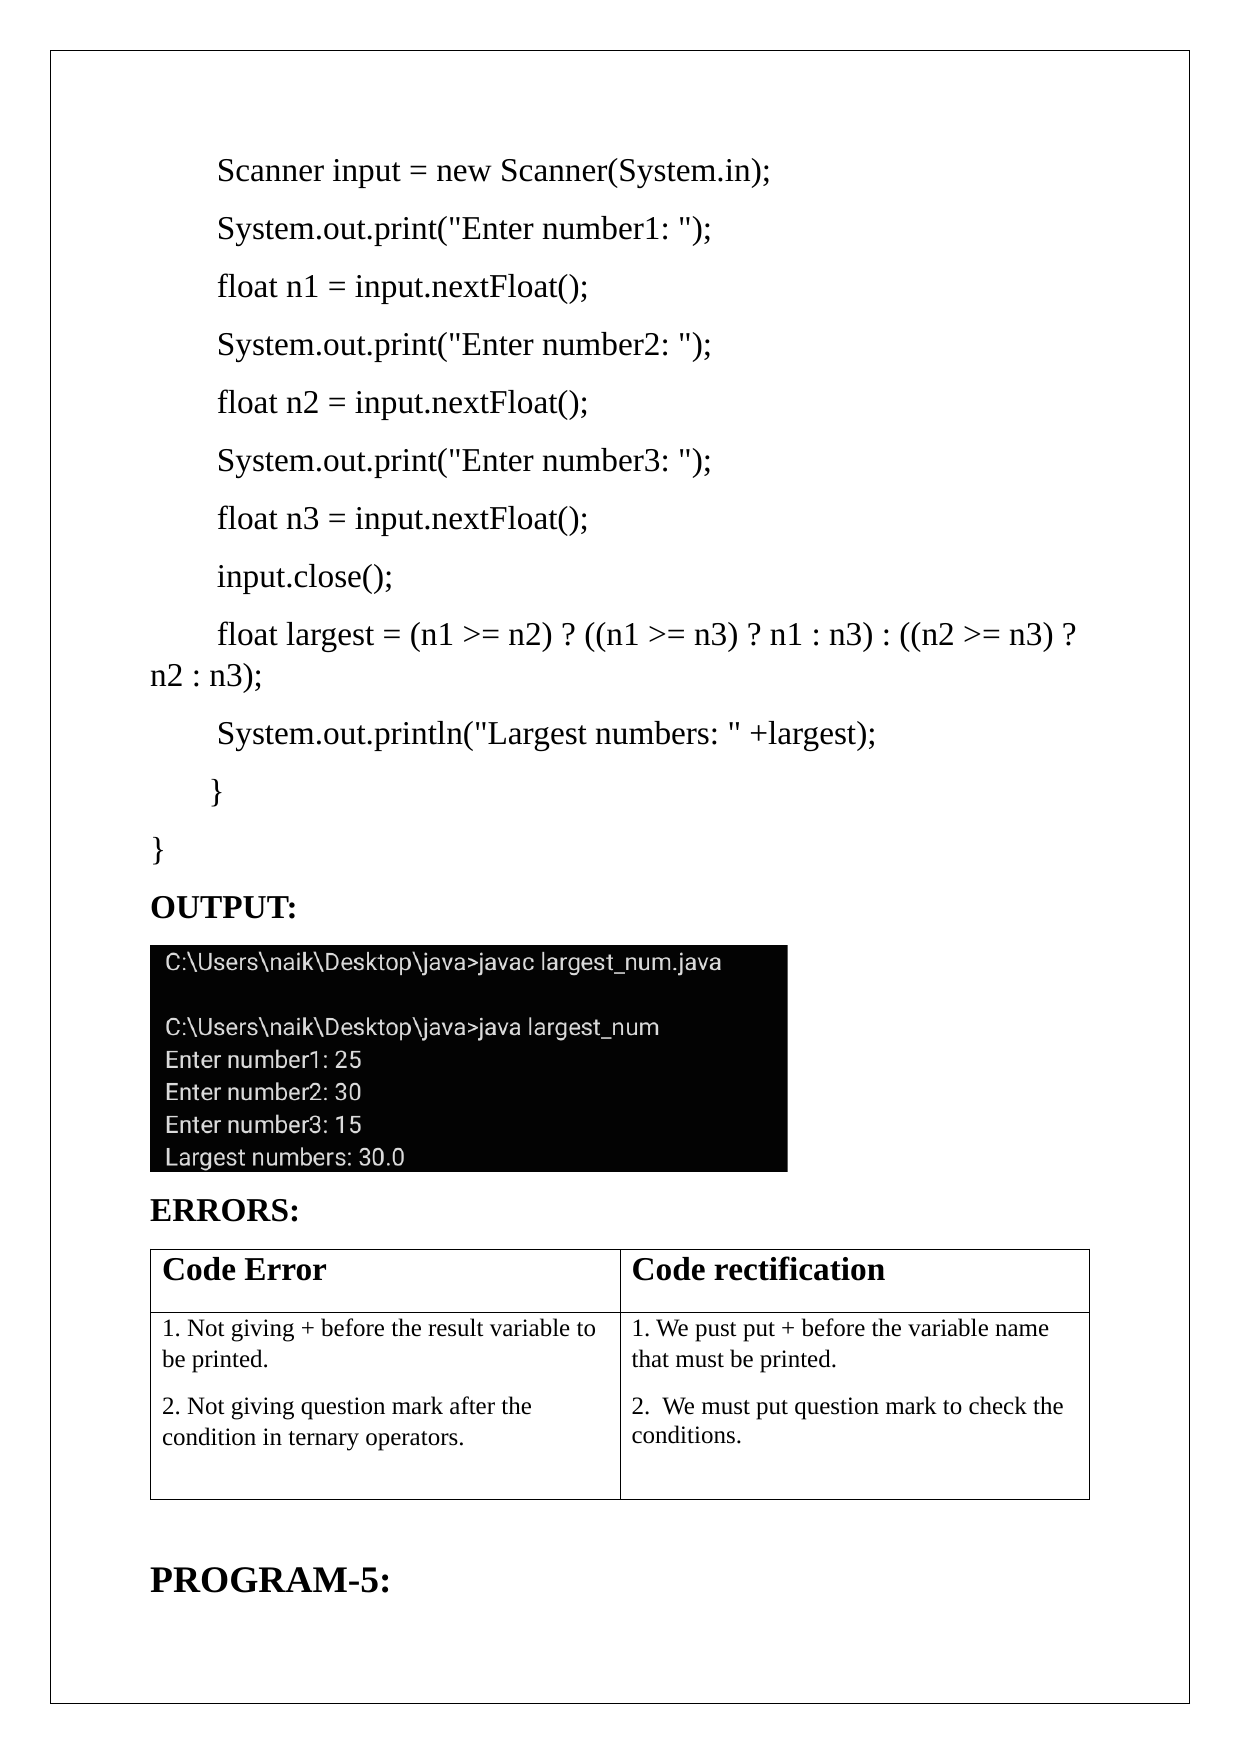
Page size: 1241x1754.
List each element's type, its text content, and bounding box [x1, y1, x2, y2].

text } [150, 829, 1090, 868]
text System.out.print("Enter number2: "); [150, 324, 1090, 362]
text OUTPUT: [150, 888, 1090, 926]
text Scanner input = new Scanner(System.in); [150, 150, 1090, 188]
text float largest = (n1 >= n2) ? ((n1 >= n3) ? n1 : n3) : ((n2 >= n3) ? n2 : n3); [150, 614, 1090, 694]
table_cell 1. We pust put + before the variable name that must be printed. 2. We must put question mark to check the conditions. [621, 1313, 1089, 1499]
text System.out.println("Largest numbers: " +largest); [150, 713, 1090, 752]
text System.out.print("Enter number1: "); [150, 208, 1090, 246]
text ERRORS: [150, 1191, 1090, 1229]
text PROGRAM-5: [150, 1558, 1090, 1601]
table_header Code Error [151, 1250, 620, 1312]
text System.out.print("Enter number3: "); [150, 440, 1090, 478]
text float n1 = input.nextFloat(); [150, 266, 1090, 304]
text input.close(); [150, 556, 1090, 594]
table_header Code rectification [621, 1250, 1089, 1312]
text float n3 = input.nextFloat(); [150, 498, 1090, 536]
text float n2 = input.nextFloat(); [150, 382, 1090, 420]
table_cell 1. Not giving + before the result variable to be printed. 2. Not giving question mark after the condition in ternary operators. [151, 1313, 620, 1499]
picture [150, 945, 788, 1172]
text } [150, 772, 1090, 810]
